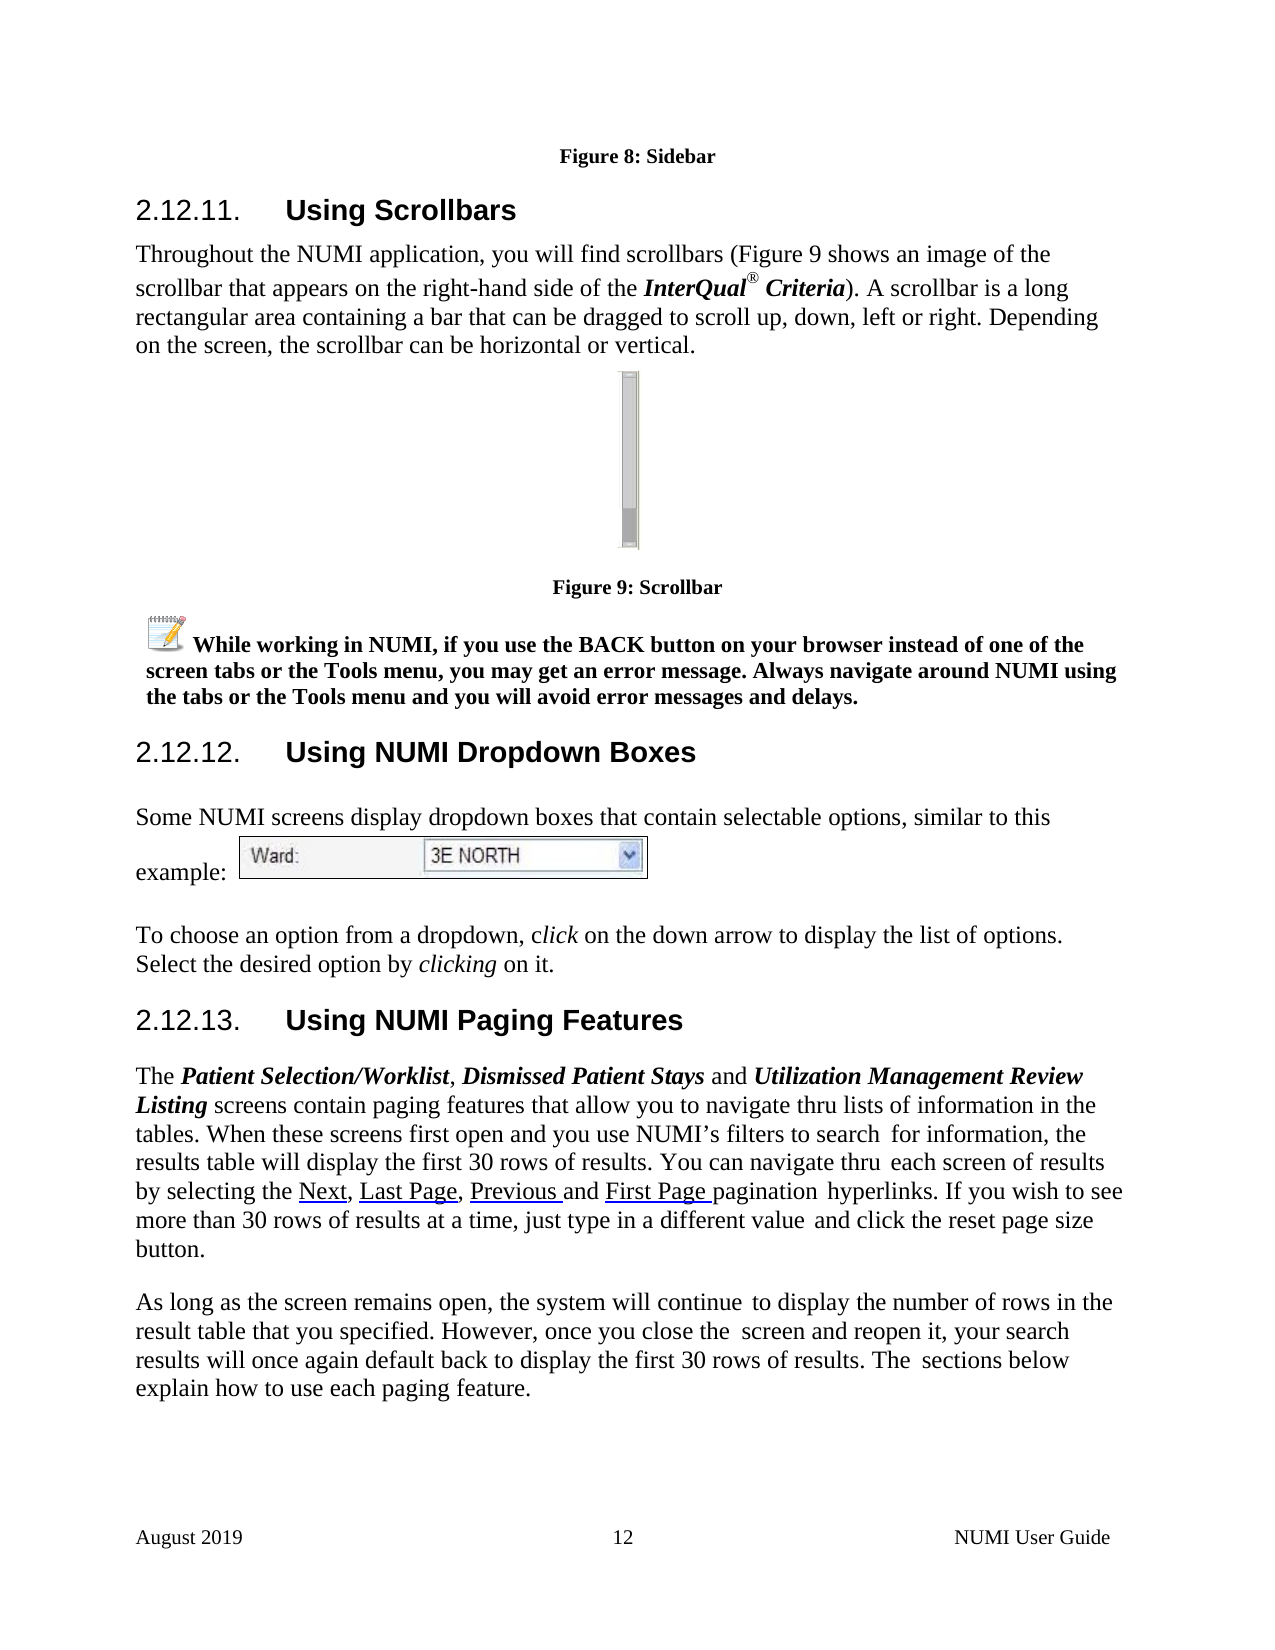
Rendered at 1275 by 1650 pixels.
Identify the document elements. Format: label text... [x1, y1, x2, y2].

text Throughout the NUMI application, you will find scrollbars (Figure 9 shows an image of the scrollbar that appears on the right-hand side of the InterQual® Criteria). A scrollbar is a long rectangular area containing a bar that can be dragged to scroll up, down, left or right. Depending on the screen, the scrollbar can be horizontal or vertical. [135, 239, 1129, 359]
text Figure 9: Scrollbar [135, 575, 1139, 599]
text Some NUMI screens display dropdown boxes that contain selectable options, similar to this example: [135, 781, 1129, 892]
text While working in NUMI, if you use the BACK button on your browser instead of one of the screen tabs or the Tools menu, you may get an error message. Always navigate around NUMI using the tabs or the Tools menu and you will avoid error messages and delays. [146, 611, 1139, 710]
text As long as the screen remains open, the system will continue to display the number of rows in the result table that you specified. However, once you close the screen and reopen it, your search results will once again default back to display the first 30 rows of results. The sections below explain how to use each paging feature. [135, 1287, 1128, 1402]
picture [145, 611, 187, 652]
subtitle Using Scrollbars [135, 193, 1139, 226]
text To choose an option from a dropdown, click on the down arrow to display the list of options. Select the desired option by clicking on it. [135, 920, 1129, 978]
picture [617, 371, 642, 550]
subtitle Using NUMI Paging Features [135, 1003, 1139, 1036]
subtitle Using NUMI Dropdown Boxes [135, 735, 1139, 768]
text The Patient Selection/Worklist, Dismissed Patient Stays and Utilization Management Review Listing screens contain paging features that allow you to navigate thru lists of information in the tables. When these screens first open and you use NUMI’s filters to search for information, the results table will display the first 30 rows of results. You can navigate thru each screen of results by selecting the Next, Last Page, Previous and First Page pagination hyperlinks. If you wish to see more than 30 rows of results at a time, just type in a different value and click the reset page size button. [135, 1061, 1128, 1262]
picture [240, 837, 643, 878]
text Figure 8: Sidebar [135, 144, 1139, 168]
